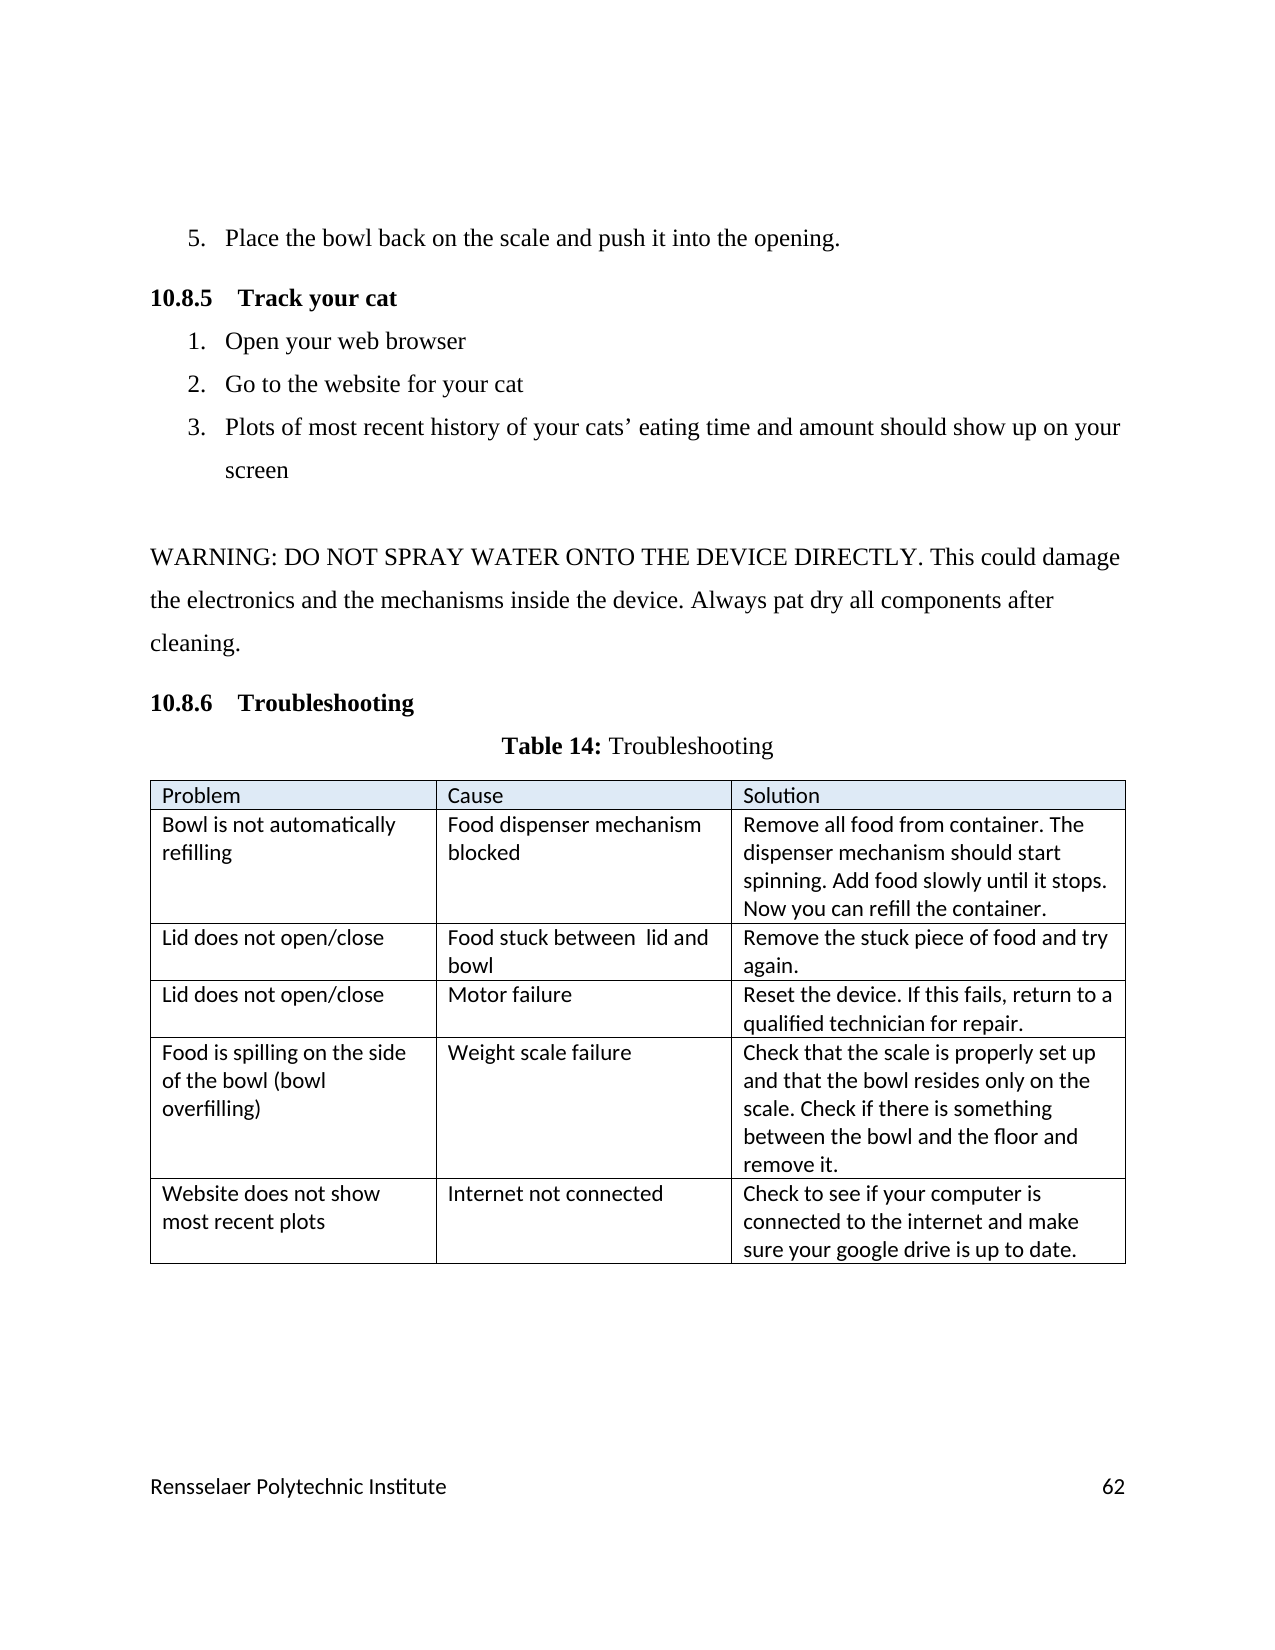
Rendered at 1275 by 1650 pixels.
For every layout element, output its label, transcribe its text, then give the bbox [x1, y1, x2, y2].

subtitle 10.8.5 Track your cat [150, 283, 1125, 312]
table_header Problem [151, 781, 436, 809]
table_cell Check that the scale is properly set up and that the bowl resides only on the scale. Check if there is something between the bowl and the floor and remove it. [732, 1038, 1125, 1178]
list Place the bowl back on the scale and push it into the opening. [187, 223, 1125, 252]
table_cell Weight scale failure [437, 1038, 731, 1178]
table_cell Bowl is not automatically refilling [151, 810, 436, 922]
list WARNING: DO NOT SPRAY WATER ONTO THE DEVICE DIRECTLY. This could damage the electronics and the mechanisms inside the device. Always pat dry all components after cleaning. [150, 542, 1125, 657]
table_cell Motor failure [437, 981, 731, 1037]
table_cell Lid does not open/close [151, 924, 436, 979]
table_cell Remove the stuck piece of food and try again. [732, 924, 1125, 979]
table_cell Website does not show most recent plots [151, 1179, 436, 1263]
table_header Solution [732, 781, 1125, 809]
subtitle 10.8.6 Troubleshooting [150, 688, 1125, 716]
table_cell Remove all food from container. The dispenser mechanism should start spinning. Add food slowly until it stops. Now you can refill the container. [732, 810, 1125, 922]
subtitle Table 14: Troubleshooting [150, 731, 1125, 759]
table_header Cause [437, 781, 731, 809]
table_cell Reset the device. If this fails, return to a qualified technician for repair. [732, 981, 1125, 1037]
table_cell Check to see if your computer is connected to the internet and make sure your google drive is up to date. [732, 1179, 1125, 1263]
table_cell Internet not connected [437, 1179, 731, 1263]
list Open your web browser [187, 326, 1125, 355]
table_cell Lid does not open/close [151, 981, 436, 1037]
list Go to the website for your cat [187, 369, 1125, 398]
table_cell Food dispenser mechanism blocked [437, 810, 731, 922]
table_cell Food is spilling on the side of the bowl (bowl overfilling) [151, 1038, 436, 1178]
table_cell Food stuck between lid and bowl [437, 924, 731, 979]
list Plots of most recent history of your cats’ eating time and amount should show up on your screen [187, 412, 1125, 484]
